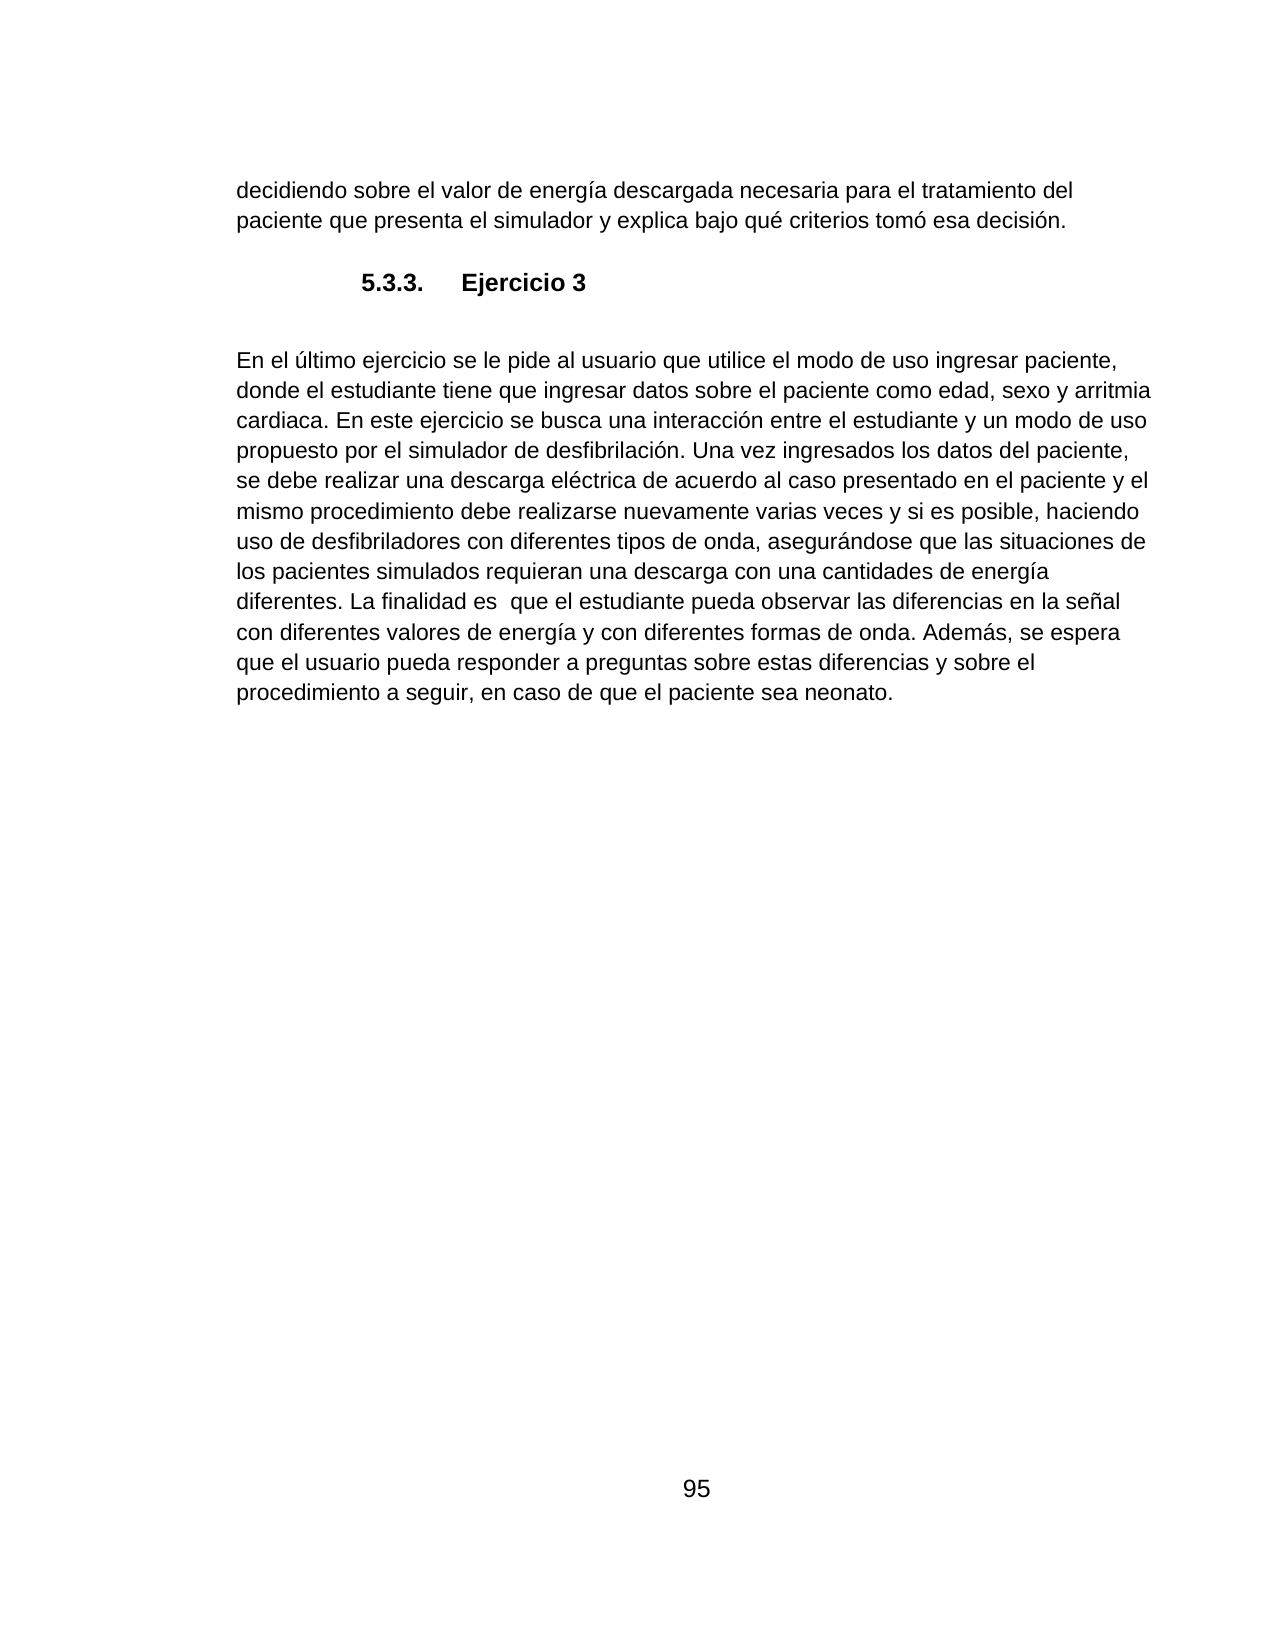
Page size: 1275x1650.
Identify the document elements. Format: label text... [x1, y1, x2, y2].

subtitle Ejercicio 3 [424, 268, 1157, 297]
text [236, 177, 1157, 234]
text En el último ejercicio se le pide al usuario que utilice el modo de uso ingresar paciente, donde el estudiante tiene que ingresar datos sobre el paciente como edad, sexo y arritmia cardiaca. En este ejercicio se busca una interacción entre el estudiante y un modo de uso propuesto por el simulador de desfibrilación. Una vez ingresados los datos del paciente, se debe realizar una descarga eléctrica de acuerdo al caso presentado en el paciente y el mismo procedimiento debe realizarse nuevamente varias veces y si es posible, haciendo uso de desfibriladores con diferentes tipos de onda, asegurándose que las situaciones de los pacientes simulados requieran una descarga con una cantidades de energía diferentes. La finalidad es que el estudiante pueda observar las diferencias en la señal con diferentes valores de energía y con diferentes formas de onda. Además, se espera que el usuario pueda responder a preguntas sobre estas diferencias y sobre el procedimiento a seguir, en caso de que el paciente sea neonato. [236, 347, 1157, 705]
